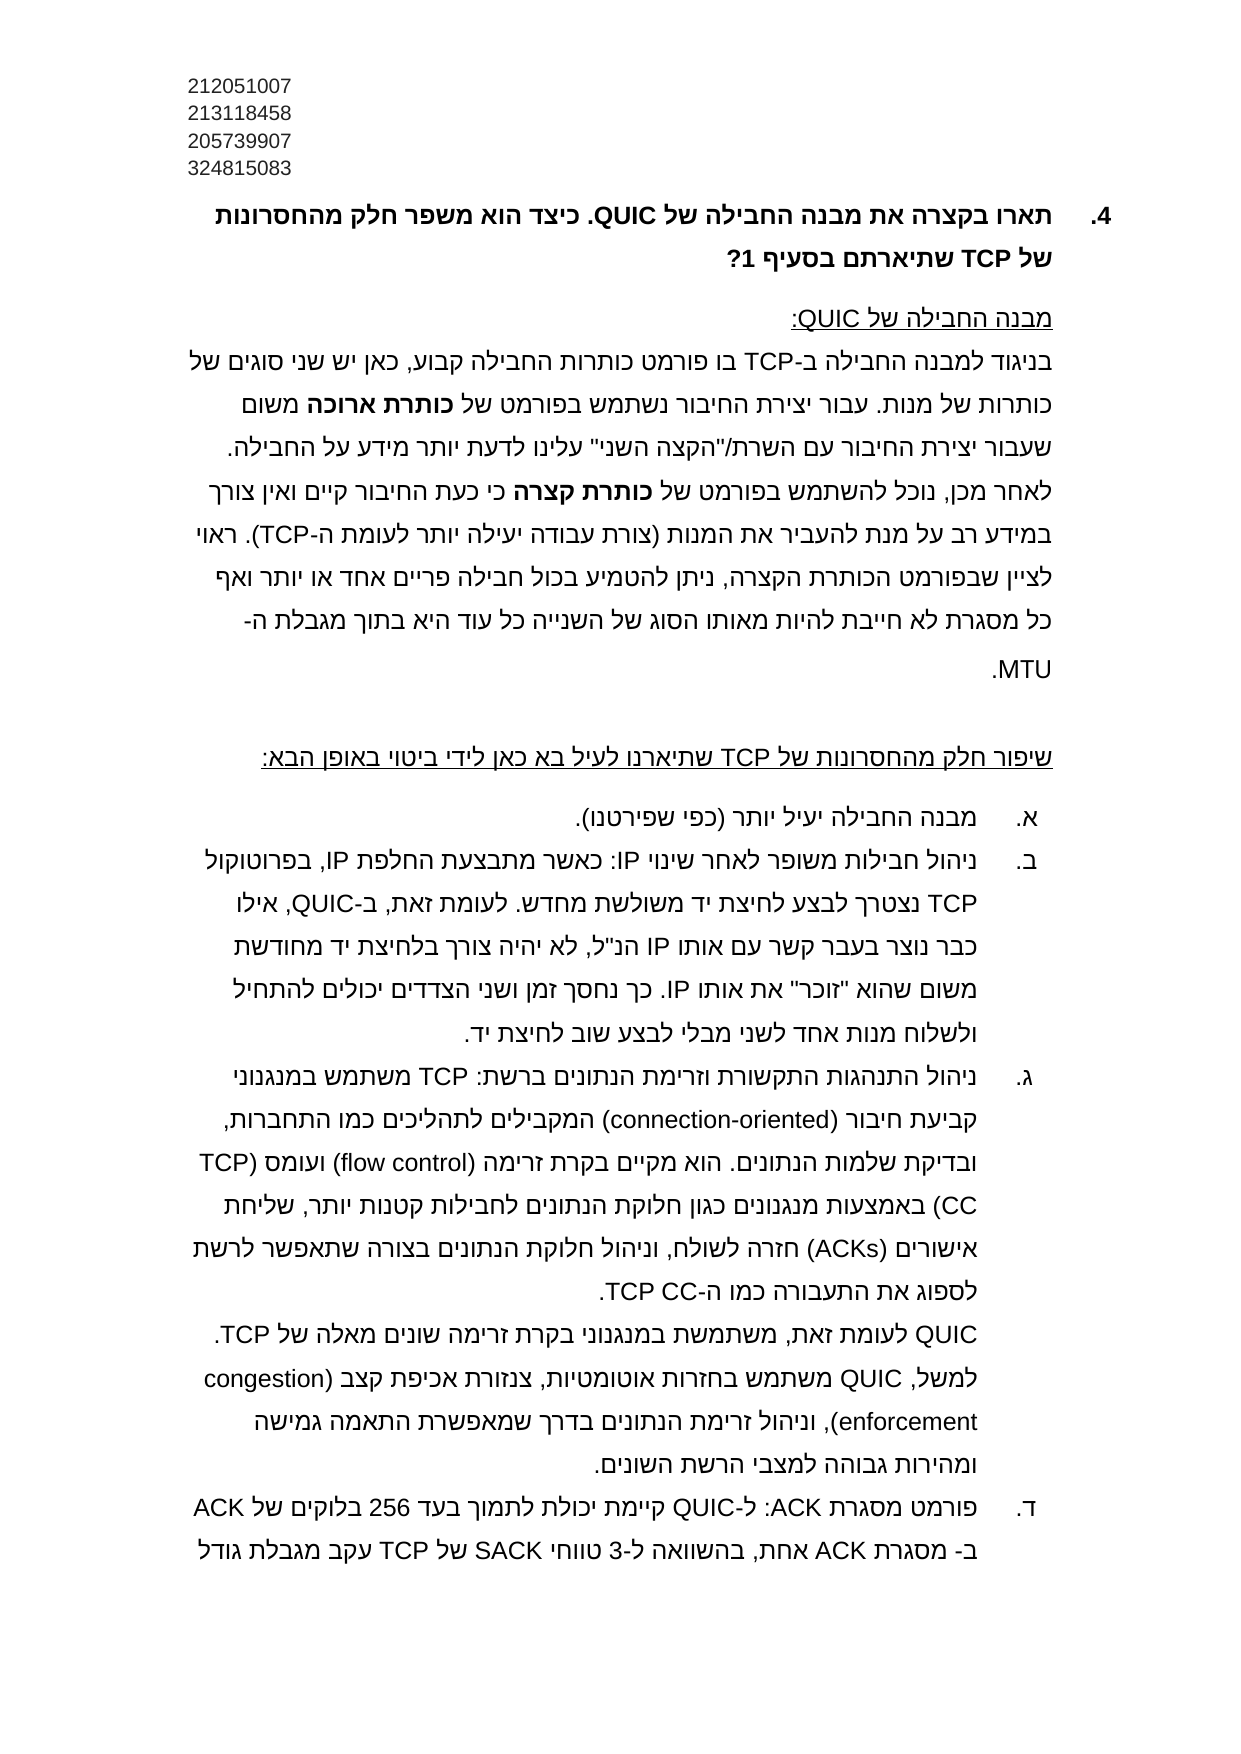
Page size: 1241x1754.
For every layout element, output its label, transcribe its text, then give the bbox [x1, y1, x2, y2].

list תארו בקצרה את מבנה החבילה של QUIC. כיצד הוא משפר חלק מהחסרונות של TCP שתיארתם בסעיף 1? [187, 201, 1090, 273]
list מבנה החבילה יעיל יותר (כפי שפירטנו). [187, 803, 1015, 832]
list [187, 1493, 1015, 1565]
list ניהול חבילות משופר לאחר שינוי IP: כאשר מתבצעת החלפת IP, בפרוטוקול TCP נצטרך לבצע לחיצת יד משולשת מחדש. לעומת זאת, ב-QUIC, אילו כבר נוצר בעבר קשר עם אותו IP הנ"ל, לא יהיה צורך בלחיצת יד מחודשת משום שהוא "זוכר" את אותו IP. כך נחסך זמן ושני הצדדים יכולים להתחיל ולשלוח מנות אחד לשני מבלי לבצע שוב לחיצת יד. [187, 846, 1015, 1047]
list ניהול התנהגות התקשורת וזרימת הנתונים ברשת: TCP משתמש במנגנוני קביעת חיבור (connection-oriented) המקבילים לתהליכים כמו התחברות, ובדיקת שלמות הנתונים. הוא מקיים בקרת זרימה (flow control) ועומס (TCP CC) באמצעות מנגנונים כגון חלוקת הנתונים לחבילות קטנות יותר, שליחת אישורים (ACKs) חזרה לשולח, וניהול חלוקת הנתונים בצורה שתאפשר לרשת לספוג את התעבורה כמו ה-TCP CC. QUIC לעומת זאת, משתמשת במנגנוני בקרת זרימה שונים מאלה של TCP. למשל, QUIC משתמש בחזרות אוטומטיות, צנזורת אכיפת קצב (congestion enforcement), וניהול זרימת הנתונים בדרך שמאפשרת התאמה גמישה ומהירות גבוהה למצבי הרשת השונים. [187, 1062, 1015, 1479]
text מבנה החבילה של QUIC: בניגוד למבנה החבילה ב-TCP בו פורמט כותרות החבילה קבוע, כאן יש שני סוגים של כותרות של מנות. עבור יצירת החיבור נשתמש בפורמט של כותרת ארוכה משום שעבור יצירת החיבור עם השרת/"הקצה השני" עלינו לדעת יותר מידע על החבילה. לאחר מכן, נוכל להשתמש בפורמט של כותרת קצרה כי כעת החיבור קיים ואין צורך במידע רב על מנת להעביר את המנות (צורת עבודה יעילה יותר לעומת ה-TCP). ראוי לציין שבפורמט הכותרת הקצרה, ניתן להטמיע בכול חבילה פריים אחד או יותר ואף כל מסגרת לא חייבת להיות מאותו הסוג של השנייה כל עוד היא בתוך מגבלת ה-MTU. שיפור חלק מהחסרונות של TCP שתיארנו לעיל בא כאן לידי ביטוי באופן הבא: [187, 304, 1053, 772]
